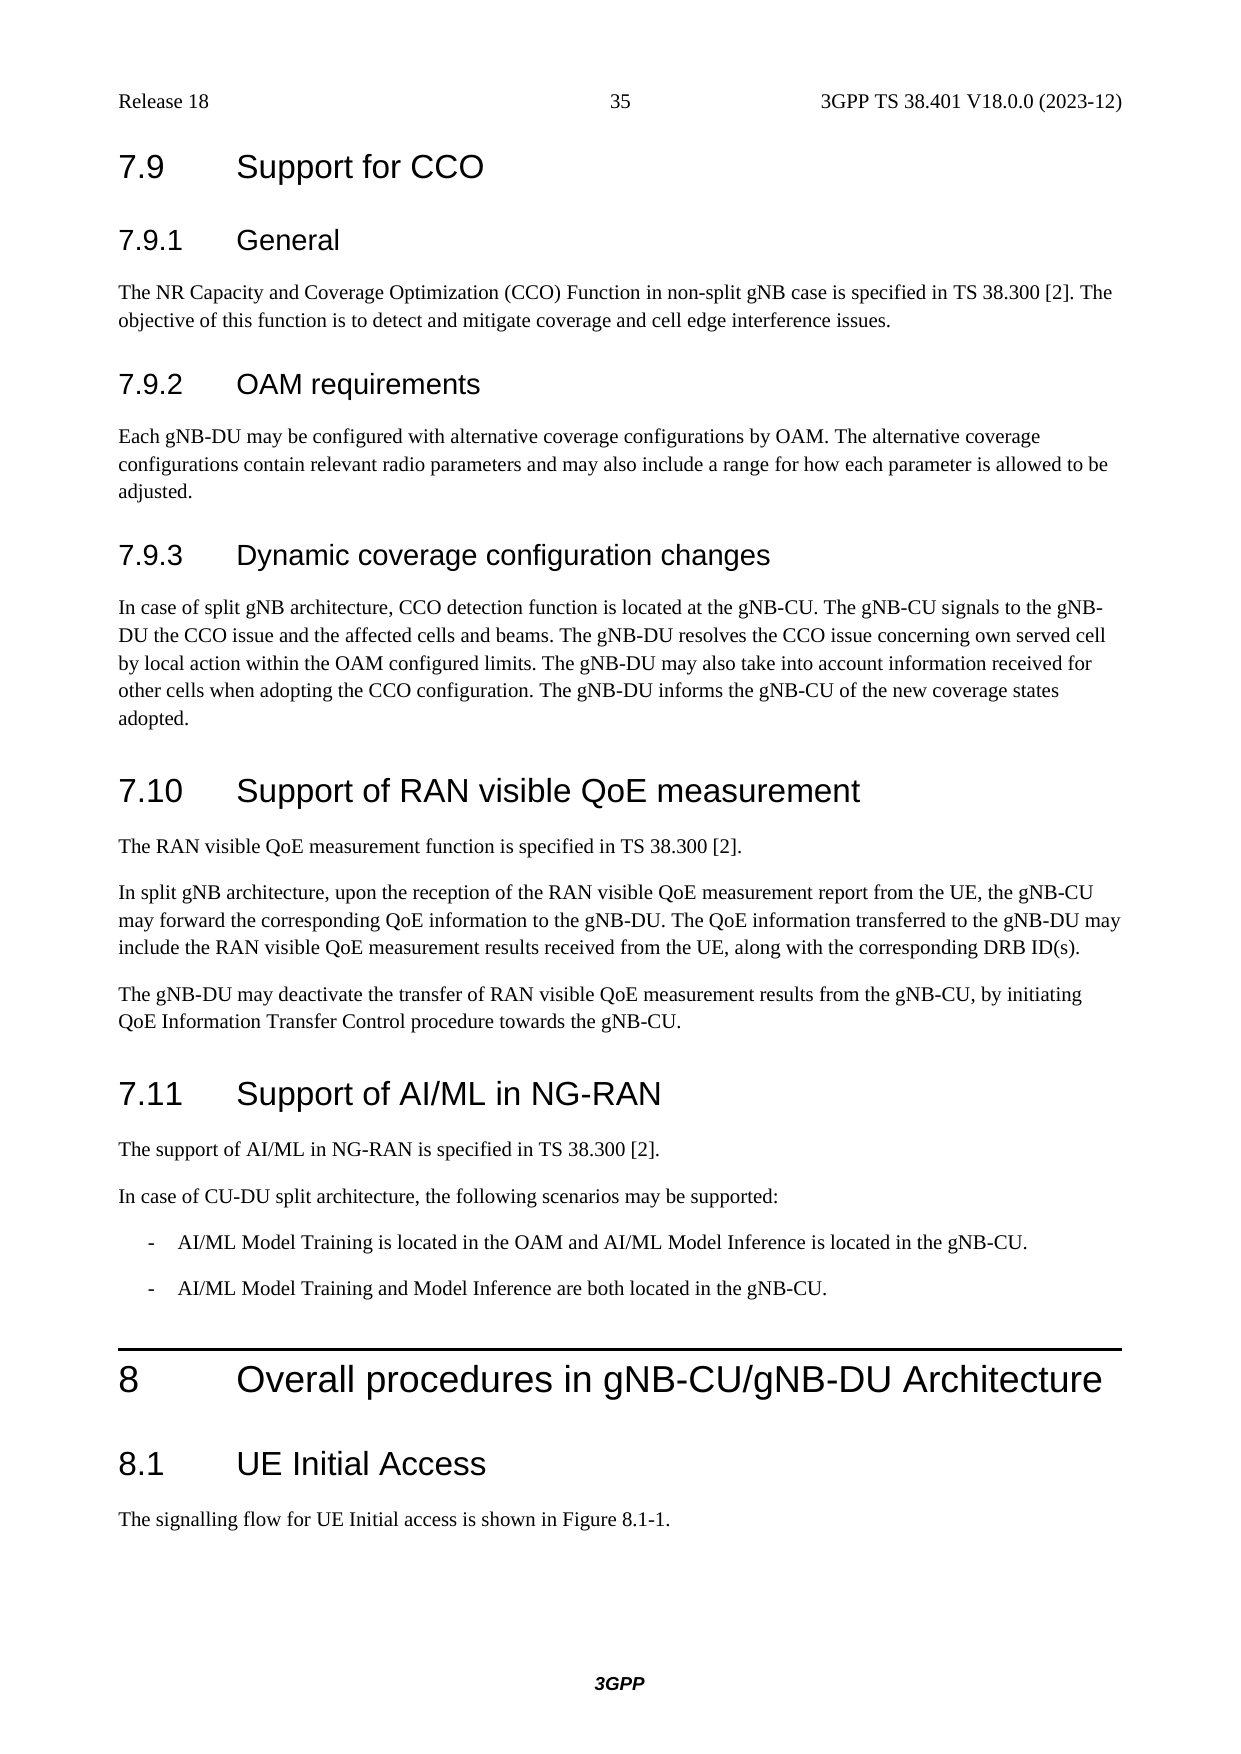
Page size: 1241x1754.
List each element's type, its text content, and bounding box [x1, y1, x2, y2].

text The gNB-DU may deactivate the transfer of RAN visible QoE measurement results from the gNB-CU, by initiating QoE Information Transfer Control procedure towards the gNB-CU. [118, 982, 1122, 1033]
text The signalling flow for UE Initial access is shown in Figure 8.1-1. [118, 1507, 1122, 1531]
text The RAN visible QoE measurement function is specified in TS 38.300 [2]. [118, 834, 1122, 858]
subtitle 7.9.1 General [118, 223, 1122, 256]
text The NR Capacity and Coverage Optimization (CCO) Function in non-split gNB case is specified in TS 38.300 [2]. The objective of this function is to detect and mitigate coverage and cell edge interference issues. [118, 280, 1122, 332]
subtitle 8.1 UE Initial Access [118, 1444, 1122, 1483]
subtitle 7.11 Support of AI/ML in NG-RAN [118, 1074, 1122, 1113]
subtitle 7.10 Support of RAN visible QoE measurement [118, 771, 1122, 809]
subtitle 7.9 Support for CCO [118, 147, 1122, 186]
subtitle 8 Overall procedures in gNB-CU/gNB-DU Architecture [118, 1351, 1122, 1400]
text - AI/ML Model Training is located in the OAM and AI/ML Model Inference is located in the gNB-CU. [148, 1230, 1122, 1254]
subtitle 7.9.2 OAM requirements [118, 367, 1122, 400]
text In split gNB architecture, upon the reception of the RAN visible QoE measurement report from the UE, the gNB-CU may forward the corresponding QoE information to the gNB-DU. The QoE information transferred to the gNB-DU may include the RAN visible QoE measurement results received from the UE, along with the corresponding DRB ID(s). [118, 880, 1122, 959]
text Each gNB-DU may be configured with alternative coverage configurations by OAM. The alternative coverage configurations contain relevant radio parameters and may also include a range for how each parameter is allowed to be adjusted. [118, 424, 1122, 503]
text The support of AI/ML in NG-RAN is specified in TS 38.300 [2]. [118, 1137, 1122, 1161]
text - AI/ML Model Training and Model Inference are both located in the gNB-CU. [148, 1276, 1122, 1300]
text In case of CU-DU split architecture, the following scenarios may be supported: [118, 1184, 1122, 1208]
text In case of split gNB architecture, CCO detection function is located at the gNB-CU. The gNB-CU signals to the gNB-DU the CCO issue and the affected cells and beams. The gNB-DU resolves the CCO issue concerning own served cell by local action within the OAM configured limits. The gNB-DU may also take into account information received for other cells when adopting the CCO configuration. The gNB-DU informs the gNB-CU of the new coverage states adopted. [118, 595, 1122, 730]
subtitle 7.9.3 Dynamic coverage configuration changes [118, 538, 1122, 572]
